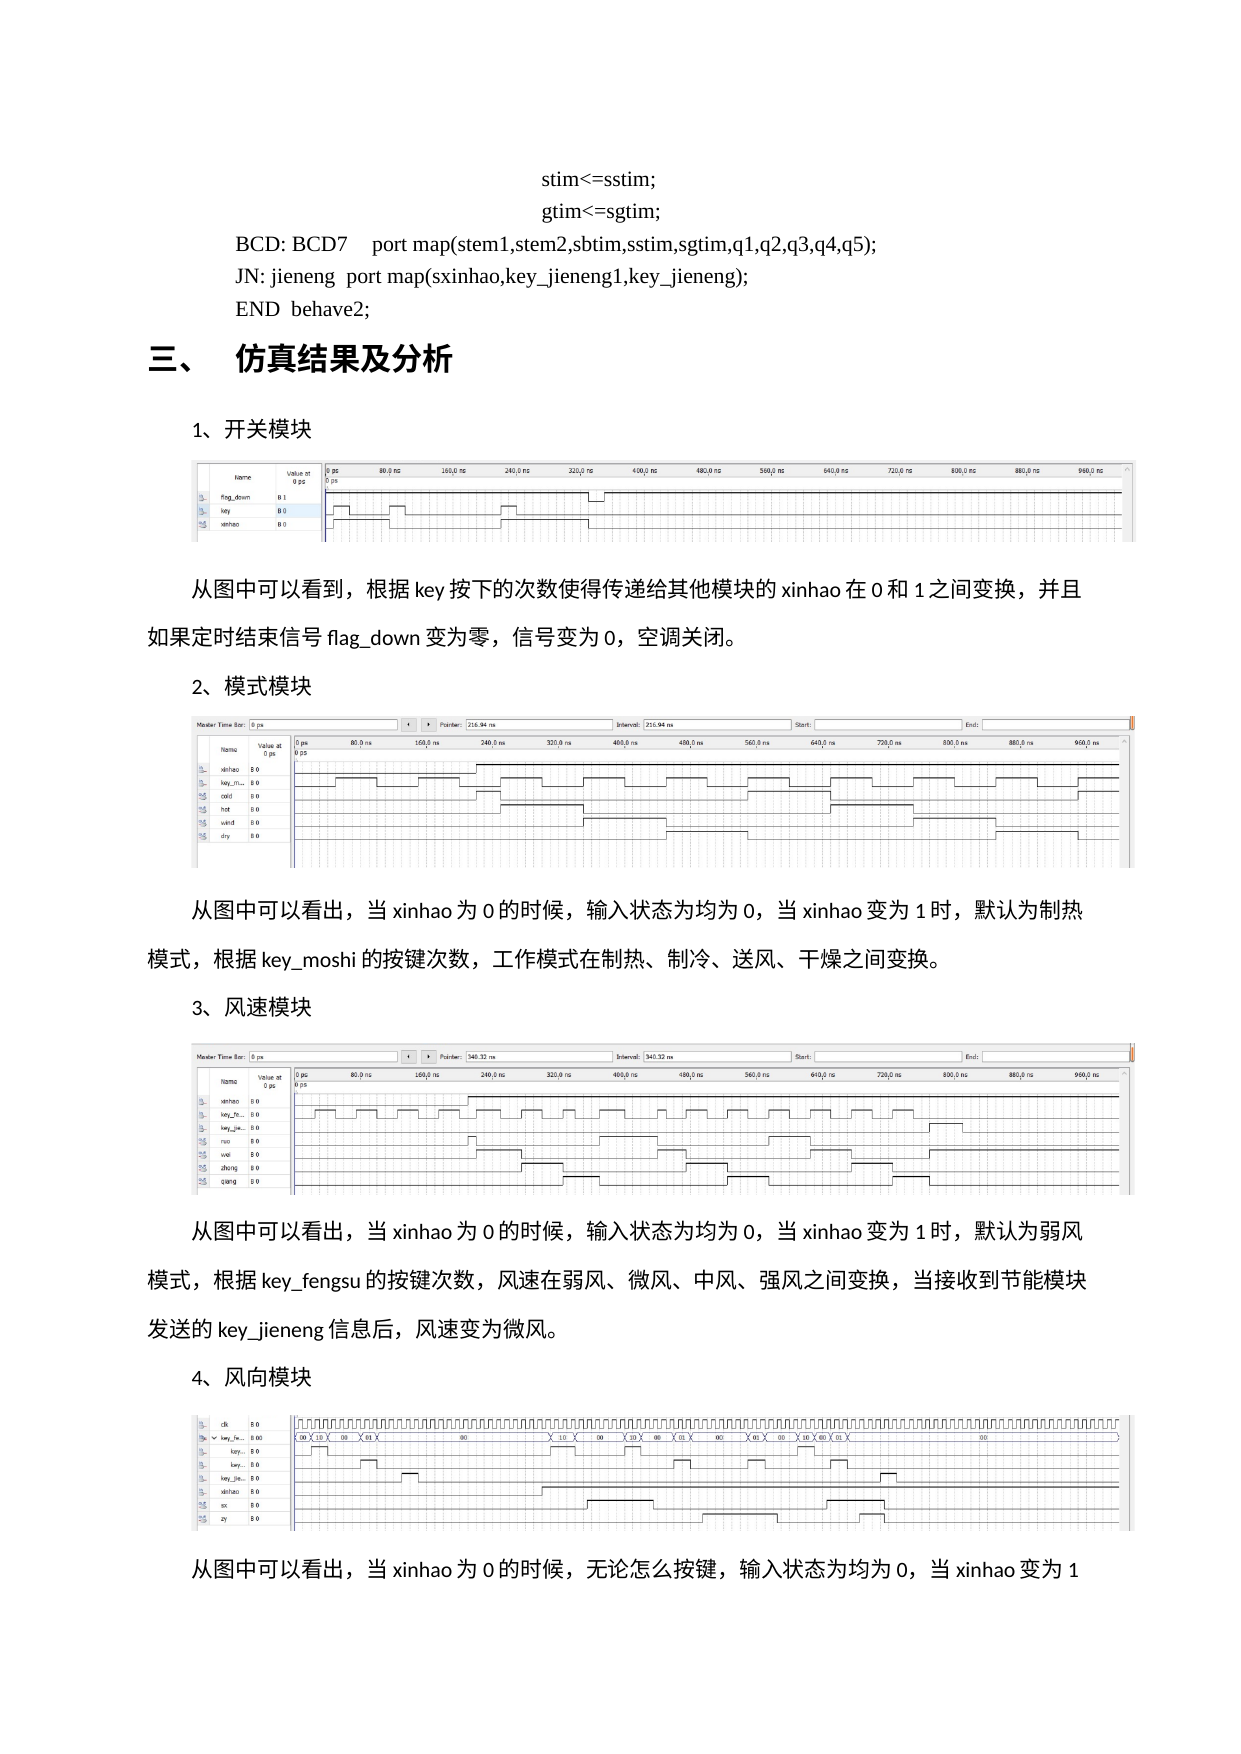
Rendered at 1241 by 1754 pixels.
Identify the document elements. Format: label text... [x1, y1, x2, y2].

text 从图中可以看到，根据key按下的次数使得传递给其他模块的xinhao在0和1之间变换，并且如果定时结束信号flag_down变为零，信号变为0，空调关闭。 [148, 571, 1092, 652]
list 开关模块 [148, 412, 1092, 444]
picture [191, 1043, 1135, 1195]
list 仿真结果及分析 [148, 324, 1092, 389]
list 模式模块 [148, 668, 1092, 701]
text BCD: BCD7 port map(stem1,stem2,sbtim,sstim,sgtim,q1,q2,q3,q4,q5); [235, 227, 1092, 259]
picture [191, 1415, 1135, 1531]
list 风速模块 [148, 989, 1092, 1022]
text END behave2; [235, 292, 1092, 324]
picture [191, 460, 1137, 542]
list 风向模块 [148, 1359, 1092, 1392]
text stim<=sstim; [235, 162, 1092, 194]
text 从图中可以看出，当xinhao为0的时候，输入状态为均为0，当xinhao变为1时，默认为弱风模式，根据key_fengsu的按键次数，风速在弱风、微风、中风、强风之间变换，当接收到节能模块发送的key_jieneng信息后，风速变为微风。 [148, 1214, 1092, 1344]
text JN: jieneng port map(sxinhao,key_jieneng1,key_jieneng); [235, 259, 1092, 292]
text 从图中可以看出，当xinhao为0的时候，输入状态为均为0，当xinhao变为1时，默认为制热模式，根据key_moshi的按键次数，工作模式在制热、制冷、送风、干燥之间变换。 [148, 892, 1092, 974]
picture [191, 716, 1135, 868]
text gtim<=sgtim; [235, 194, 1092, 227]
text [148, 1551, 1092, 1584]
